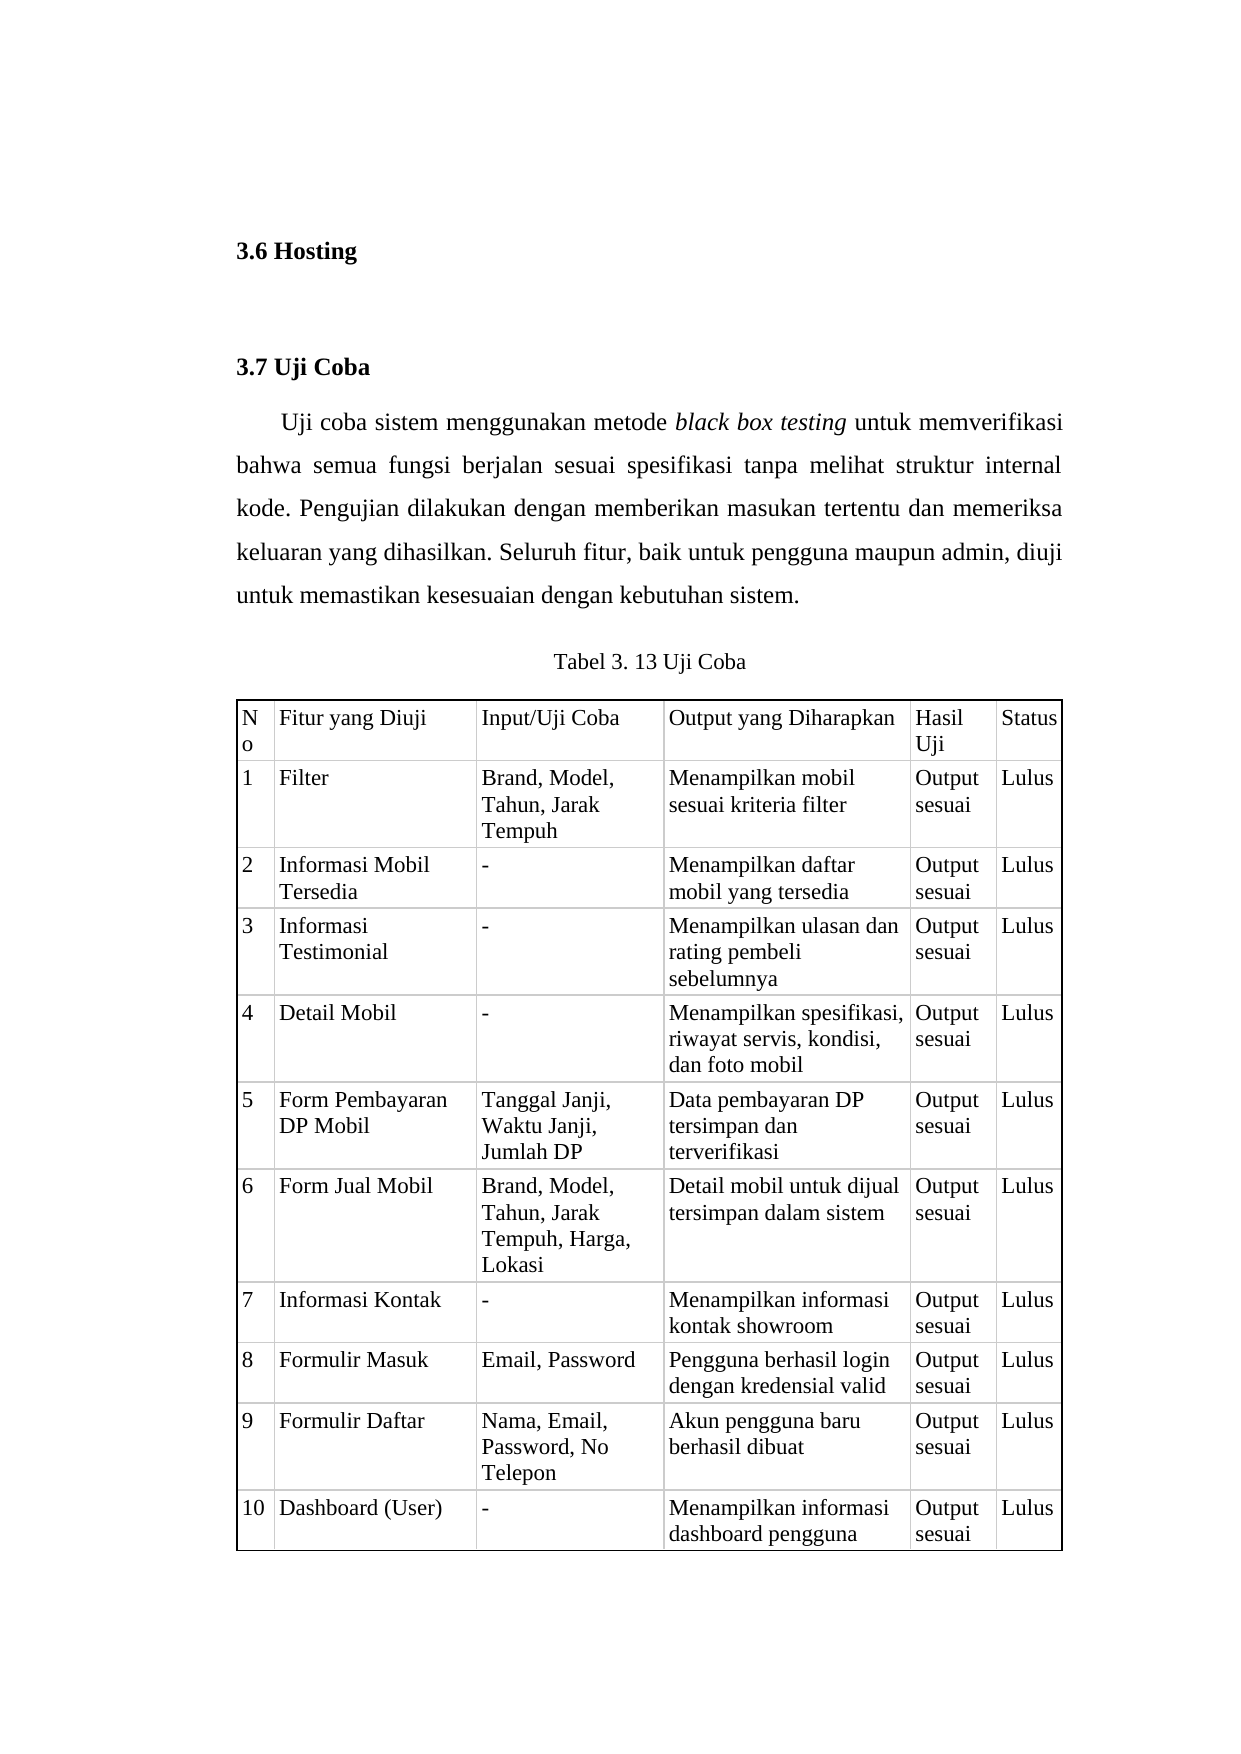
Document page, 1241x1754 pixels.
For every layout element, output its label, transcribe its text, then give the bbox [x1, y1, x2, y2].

table_cell Brand, Model, Tahun, Jarak Tempuh, Harga, Lokasi [477, 1170, 663, 1281]
table_header Input/Uji Coba [477, 701, 663, 760]
subtitle 3.6 Hosting [236, 236, 1063, 265]
table_cell Nama, Email, Password, No Telepon [477, 1404, 663, 1489]
table_cell Lulus [997, 848, 1061, 907]
table_cell - [477, 996, 663, 1081]
table_cell Lulus [997, 996, 1061, 1081]
table_cell Lulus [997, 909, 1061, 994]
table_cell 4 [238, 996, 274, 1081]
table_cell Informasi Testimonial [275, 909, 476, 994]
table_cell Menampilkan mobil sesuai kriteria filter [665, 761, 910, 847]
table_cell Output sesuai [911, 1283, 996, 1342]
table_cell Informasi Mobil Tersedia [275, 848, 476, 907]
table_cell Output sesuai [911, 996, 996, 1081]
table_header Output yang Diharapkan [665, 701, 910, 760]
table_cell Form Pembayaran DP Mobil [275, 1083, 476, 1168]
table_cell 1 [238, 761, 274, 847]
table_cell Detail mobil untuk dijual tersimpan dalam sistem [665, 1170, 910, 1281]
subtitle 3.7 Uji Coba [236, 352, 1063, 380]
table_header Fitur yang Diuji [275, 701, 476, 760]
table_cell 6 [238, 1170, 274, 1281]
table_cell Formulir Daftar [275, 1404, 476, 1489]
table_cell Filter [275, 761, 476, 847]
table_cell Output sesuai [911, 909, 996, 994]
table_cell Data pembayaran DP tersimpan dan terverifikasi [665, 1083, 910, 1168]
table_cell Email, Password [477, 1343, 663, 1402]
table_cell Lulus [997, 1404, 1061, 1489]
table_cell Tanggal Janji, Waktu Janji, Jumlah DP [477, 1083, 663, 1168]
table_cell - [477, 1283, 663, 1342]
table_cell Menampilkan informasi dashboard pengguna [665, 1491, 910, 1549]
table_cell Detail Mobil [275, 996, 476, 1081]
table_cell Output sesuai [911, 1491, 996, 1549]
table_cell 5 [238, 1083, 274, 1168]
table_cell - [477, 909, 663, 994]
table_cell 9 [238, 1404, 274, 1489]
table_cell Informasi Kontak [275, 1283, 476, 1342]
table_cell - [477, 1491, 663, 1549]
table_cell Lulus [997, 1491, 1061, 1549]
table_cell Lulus [997, 1170, 1061, 1281]
table_cell Brand, Model, Tahun, Jarak Tempuh [477, 761, 663, 847]
table_cell Output sesuai [911, 1083, 996, 1168]
table_cell Lulus [997, 1343, 1061, 1402]
table_cell 7 [238, 1283, 274, 1342]
table_header Hasil Uji [911, 701, 996, 760]
table_cell Output sesuai [911, 1343, 996, 1402]
table_cell Akun pengguna baru berhasil dibuat [665, 1404, 910, 1489]
table_header Status [997, 701, 1061, 760]
table_cell 2 [238, 848, 274, 907]
table_cell Menampilkan informasi kontak showroom [665, 1283, 910, 1342]
table_cell Output sesuai [911, 761, 996, 847]
table_cell Output sesuai [911, 1170, 996, 1281]
table_cell Lulus [997, 1083, 1061, 1168]
table_cell 8 [238, 1343, 274, 1402]
text Tabel 3. 13 Uji Coba [236, 648, 1063, 674]
table_cell Formulir Masuk [275, 1343, 476, 1402]
table_cell Pengguna berhasil login dengan kredensial valid [665, 1343, 910, 1402]
table_cell Lulus [997, 1283, 1061, 1342]
table_header No [238, 701, 274, 760]
table_cell Lulus [997, 761, 1061, 847]
table_cell Output sesuai [911, 1404, 996, 1489]
table_cell 3 [238, 909, 274, 994]
table_cell - [477, 848, 663, 907]
table_cell Dashboard (User) [275, 1491, 476, 1549]
text Uji coba sistem menggunakan metode black box testing untuk memverifikasi bahwa semua fungsi berjalan sesuai spesifikasi tanpa melihat struktur internal kode. Pengujian dilakukan dengan memberikan masukan tertentu dan memeriksa keluaran yang dihasilkan. Seluruh fitur, baik untuk pengguna maupun admin, diuji untuk memastikan kesesuaian dengan kebutuhan sistem. [236, 407, 1063, 608]
table_cell Form Jual Mobil [275, 1170, 476, 1281]
table_cell Menampilkan spesifikasi, riwayat servis, kondisi, dan foto mobil [665, 996, 910, 1081]
table_cell Menampilkan daftar mobil yang tersedia [665, 848, 910, 907]
table_cell Output sesuai [911, 848, 996, 907]
table_cell Menampilkan ulasan dan rating pembeli sebelumnya [665, 909, 910, 994]
table_cell 10 [238, 1491, 274, 1549]
